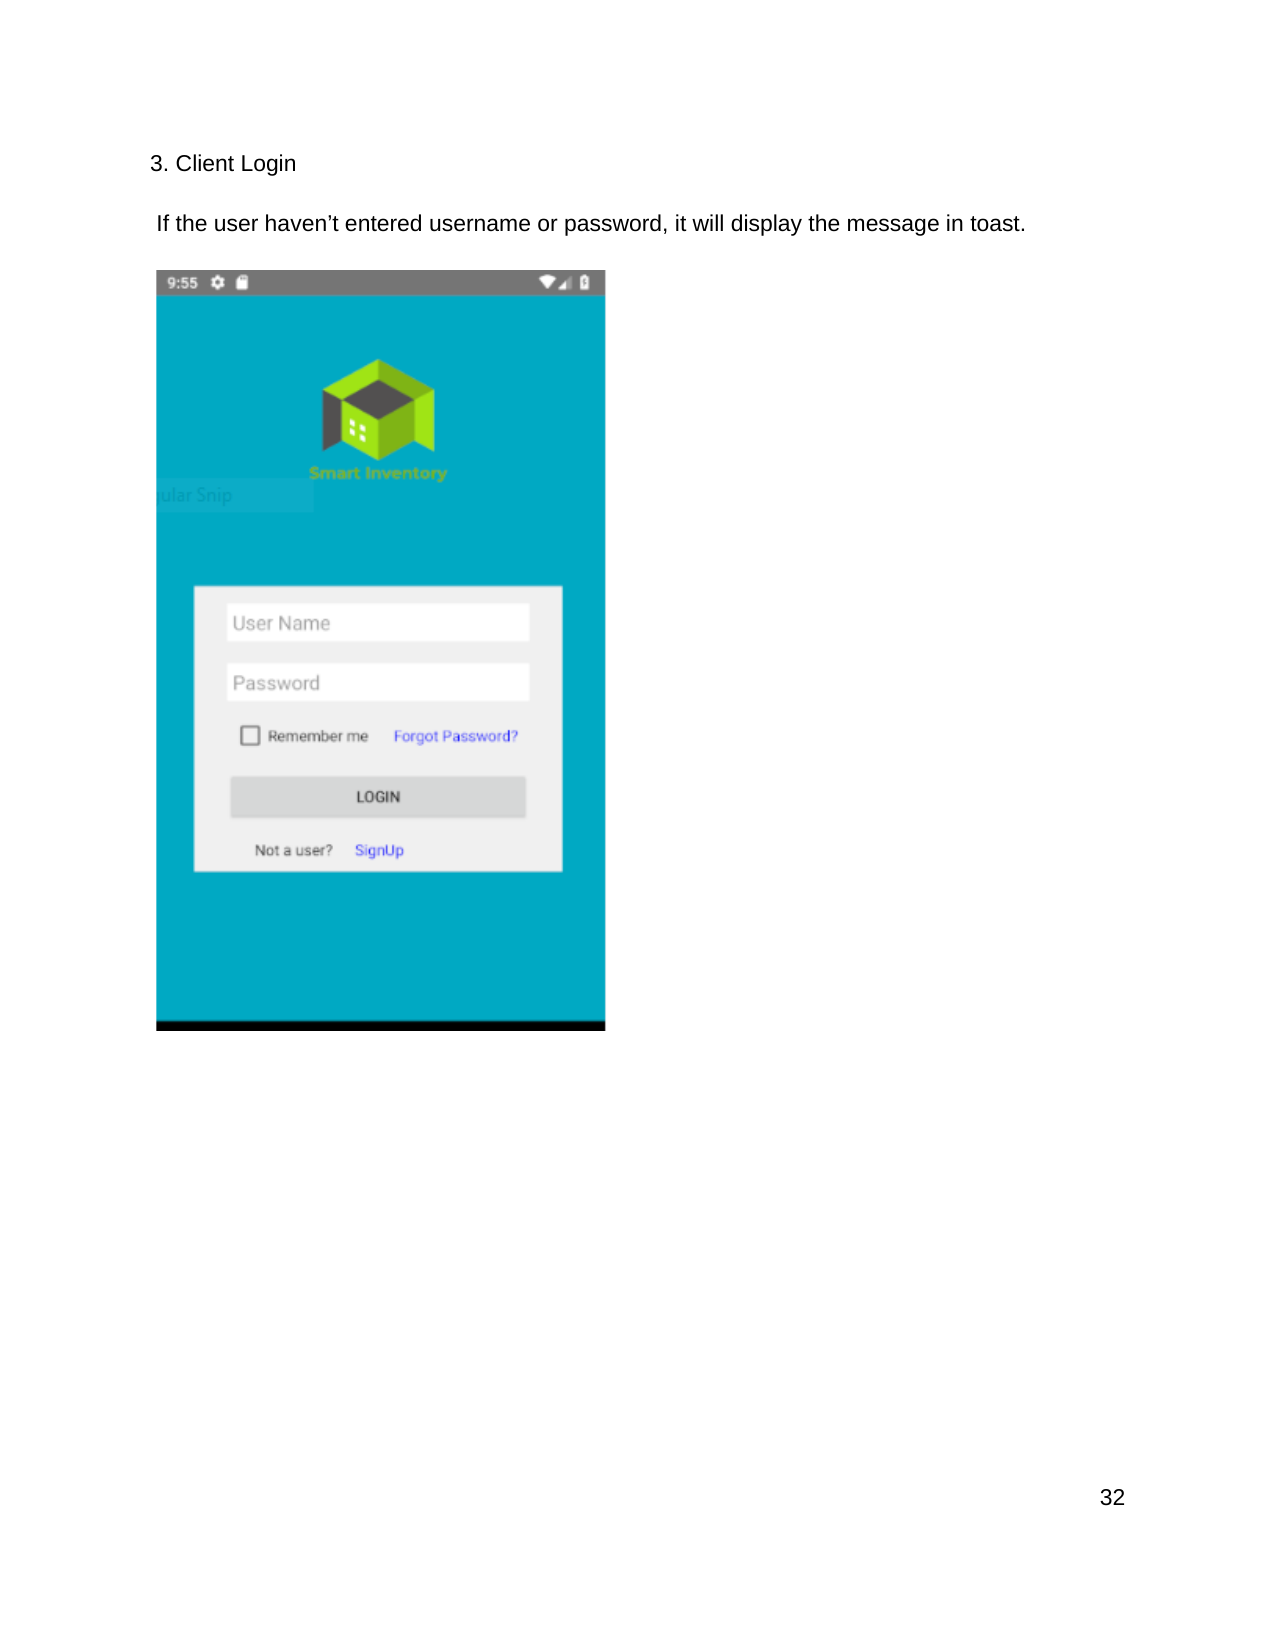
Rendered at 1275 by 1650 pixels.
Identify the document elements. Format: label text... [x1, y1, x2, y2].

picture [156, 270, 607, 1031]
text If the user haven’t entered username or password, it will display the message in toast. [150, 210, 1125, 237]
text 3. Client Login [150, 150, 1125, 176]
